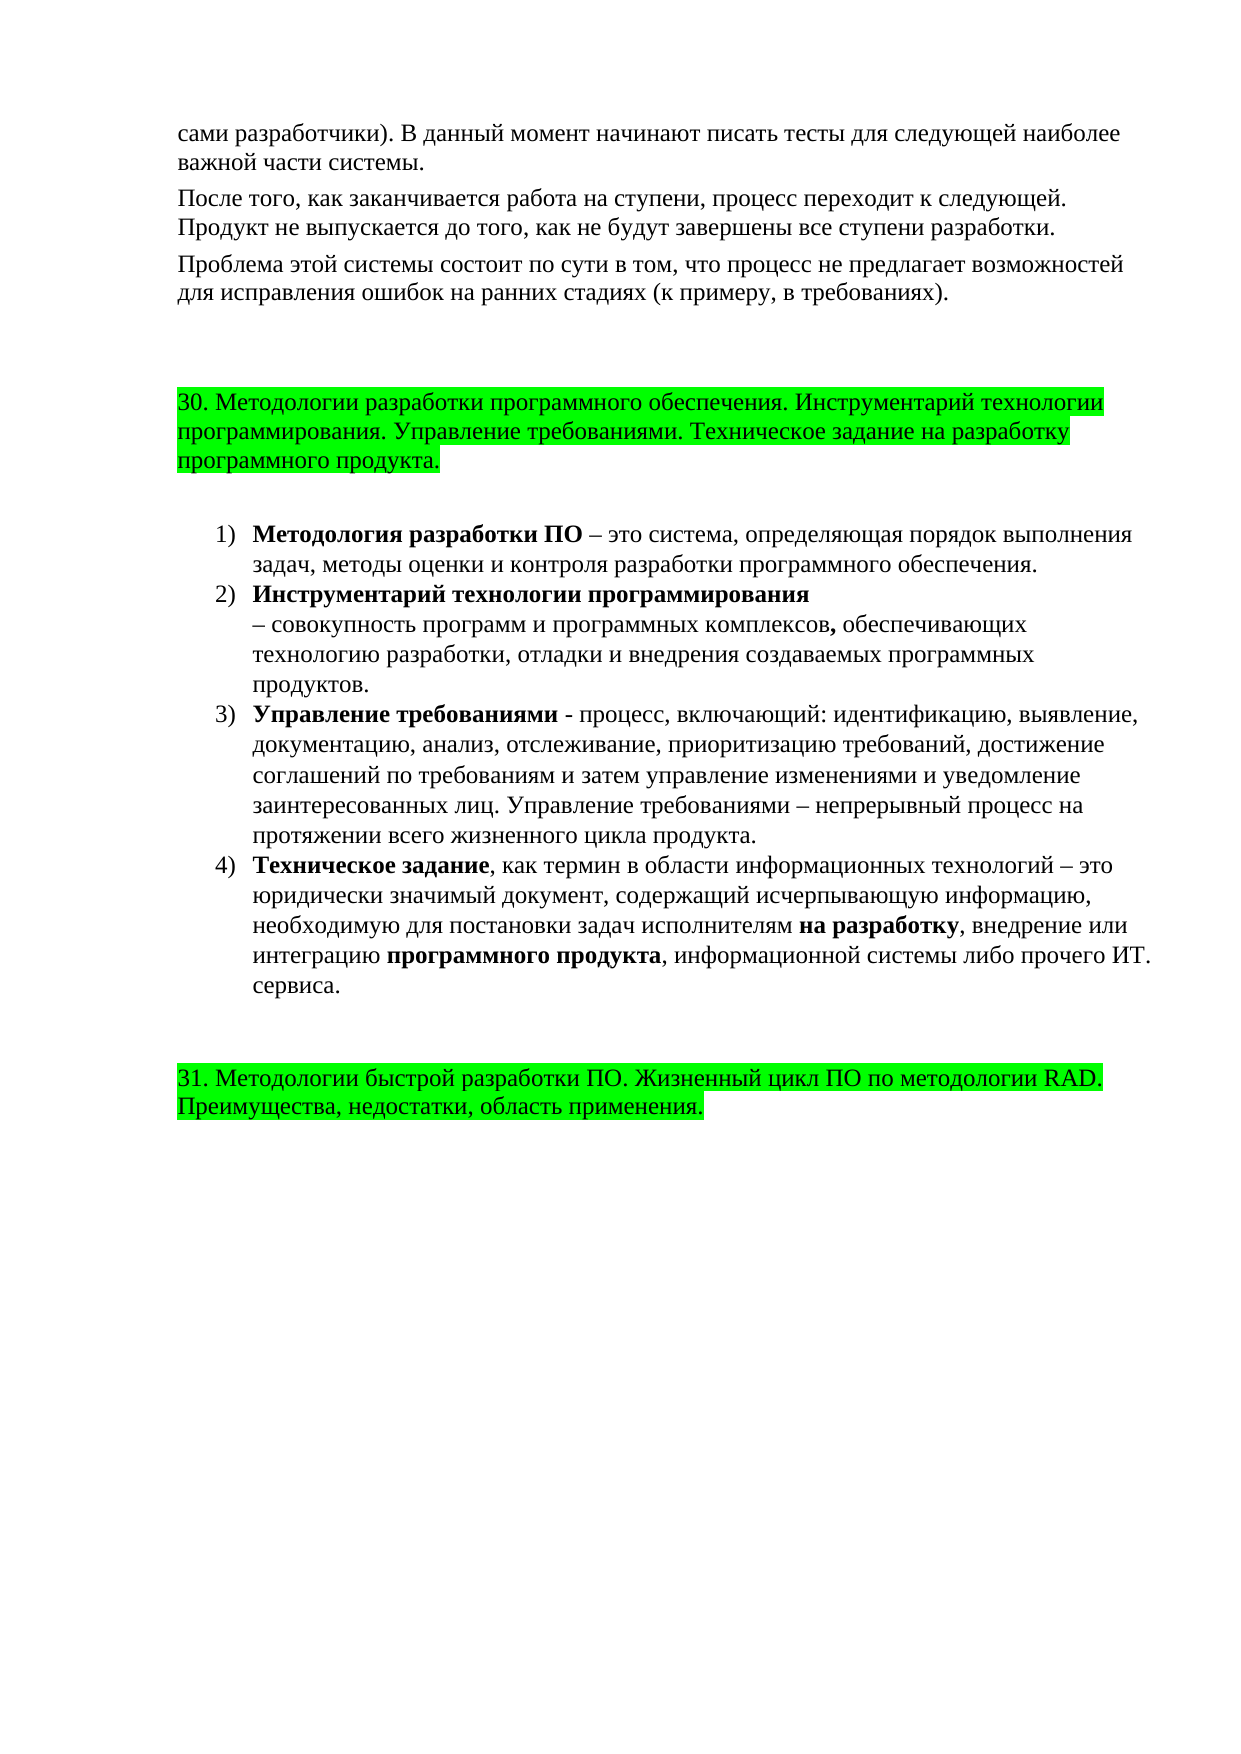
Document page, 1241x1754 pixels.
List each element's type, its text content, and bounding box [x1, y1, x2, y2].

list Методология разработки ПО – это система, определяющая порядок выполнения задач, методы оценки и контроля разработки программного обеспечения. [215, 519, 1152, 578]
list Управление требованиями - процесс, включающий: идентификацию, выявление, документацию, анализ, отслеживание, приоритизацию требований, достижение соглашений по требованиям и затем управление изменениями и уведомление заинтересованных лиц. Управление требованиями – непрерывный процесс на протяжении всего жизненного цикла продукта. [215, 699, 1152, 849]
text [177, 118, 1152, 176]
text 31. Методологии быстрой разработки ПО. Жизненный цикл ПО по методологии RAD. Преимущества, недостатки, область применения. [704, 1063, 1152, 1120]
text 30. Методологии разработки программного обеспечения. Инструментарий технологии программирования. Управление требованиями. Техническое задание на разработку программного продукта. [440, 387, 1152, 473]
list Инструментарий технологии программирования – совокупность программ и программных комплексов, обеспечивающих технологию разработки, отладки и внедрения создаваемых программных продуктов. [215, 579, 1152, 698]
list Техническое задание, как термин в области информационных технологий – это юридически значимый документ, содержащий исчерпывающую информацию, необходимую для постановки задач исполнителям на разработку, внедрение или интеграцию программного продукта, информационной системы либо прочего ИТ. сервиса. [215, 850, 1152, 999]
text Проблема этой системы состоит по сути в том, что процесс не предлагает возможностей для исправления ошибок на ранних стадиях (к примеру, в требованиях). [177, 249, 1152, 306]
text После того, как заканчивается работа на ступени, процесс переходит к следующей. Продукт не выпускается до того, как не будут завершены все ступени разработки. [177, 183, 1152, 241]
